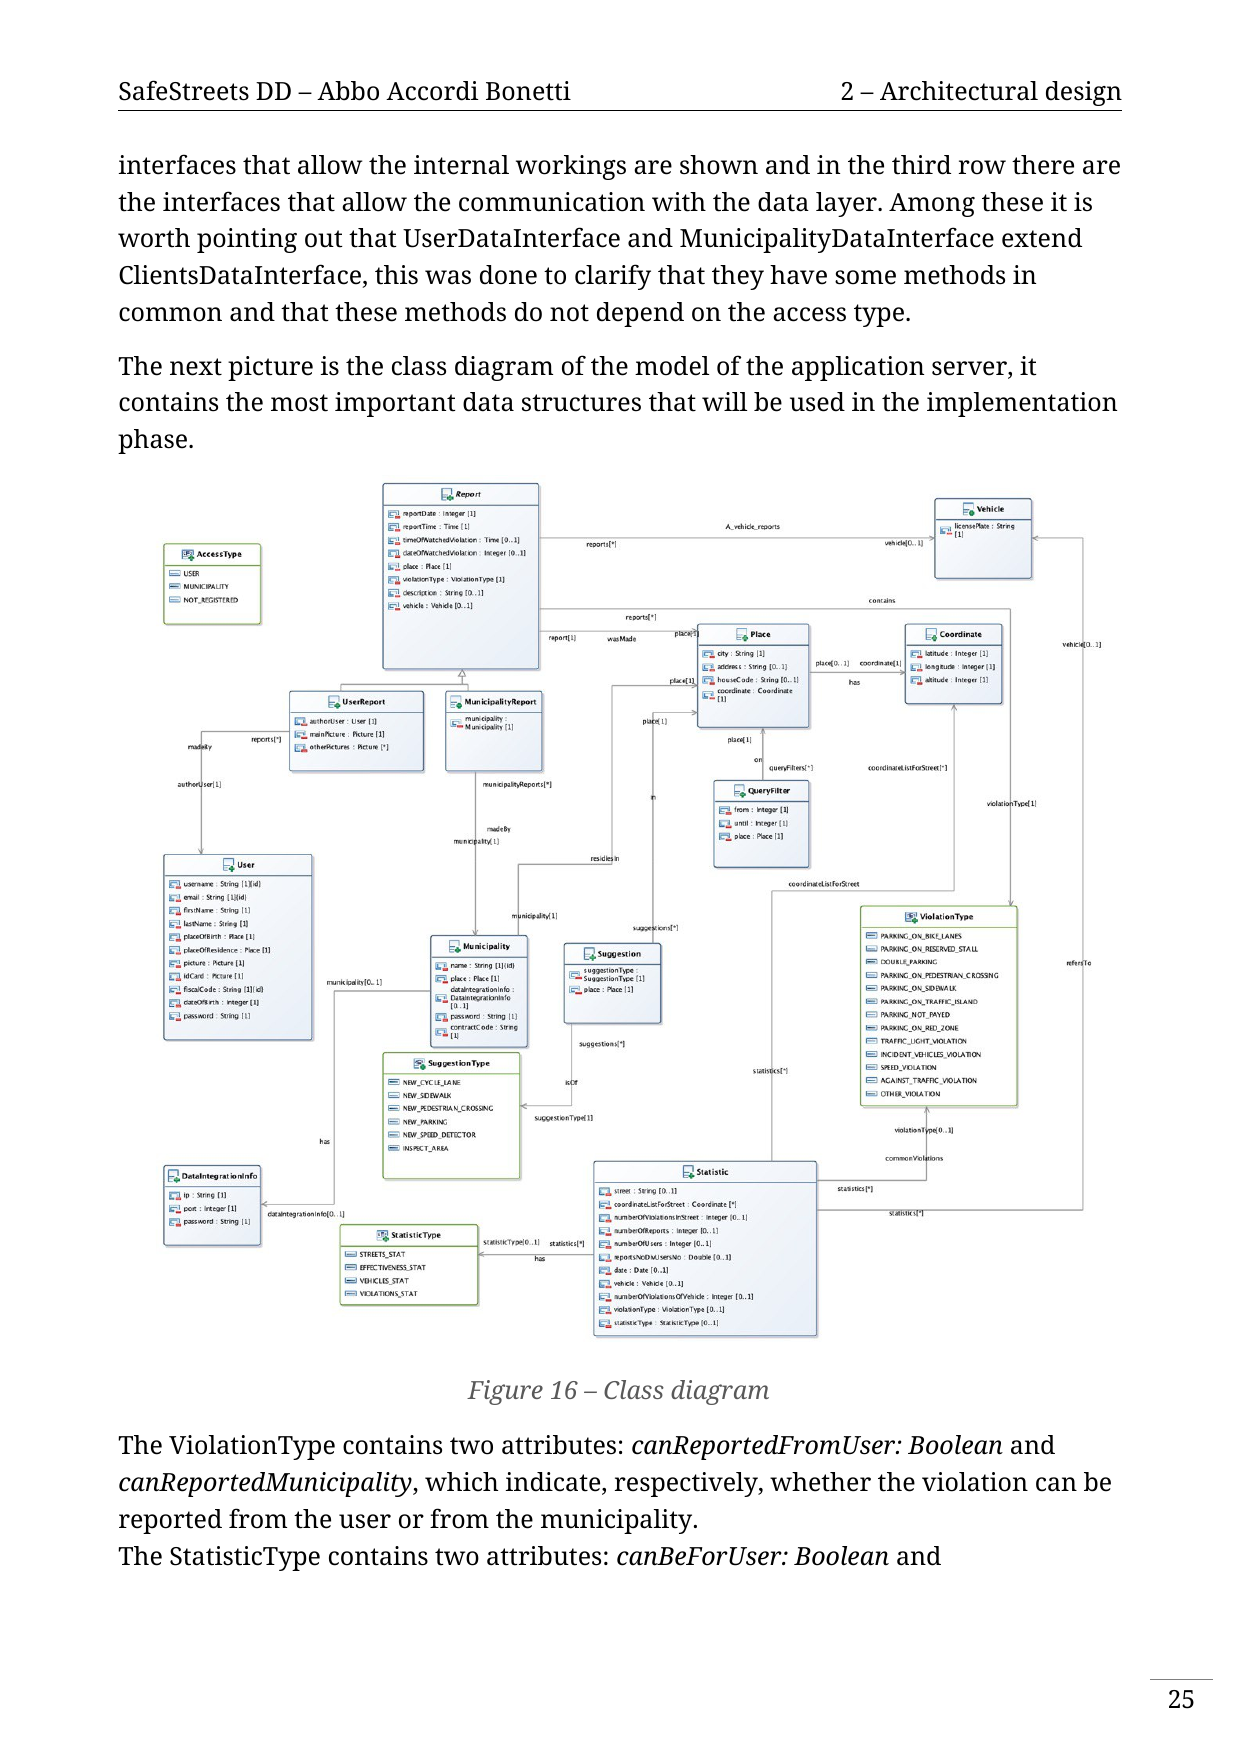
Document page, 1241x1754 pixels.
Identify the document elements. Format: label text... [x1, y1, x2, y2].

picture [118, 475, 1123, 1354]
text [118, 148, 1122, 329]
text The next picture is the class diagram of the model of the application server, it contains the most important data structures that will be used in the implementation phase. [118, 348, 1122, 456]
text Figure 16 – Class diagram [118, 1373, 1122, 1407]
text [118, 1428, 1122, 1572]
